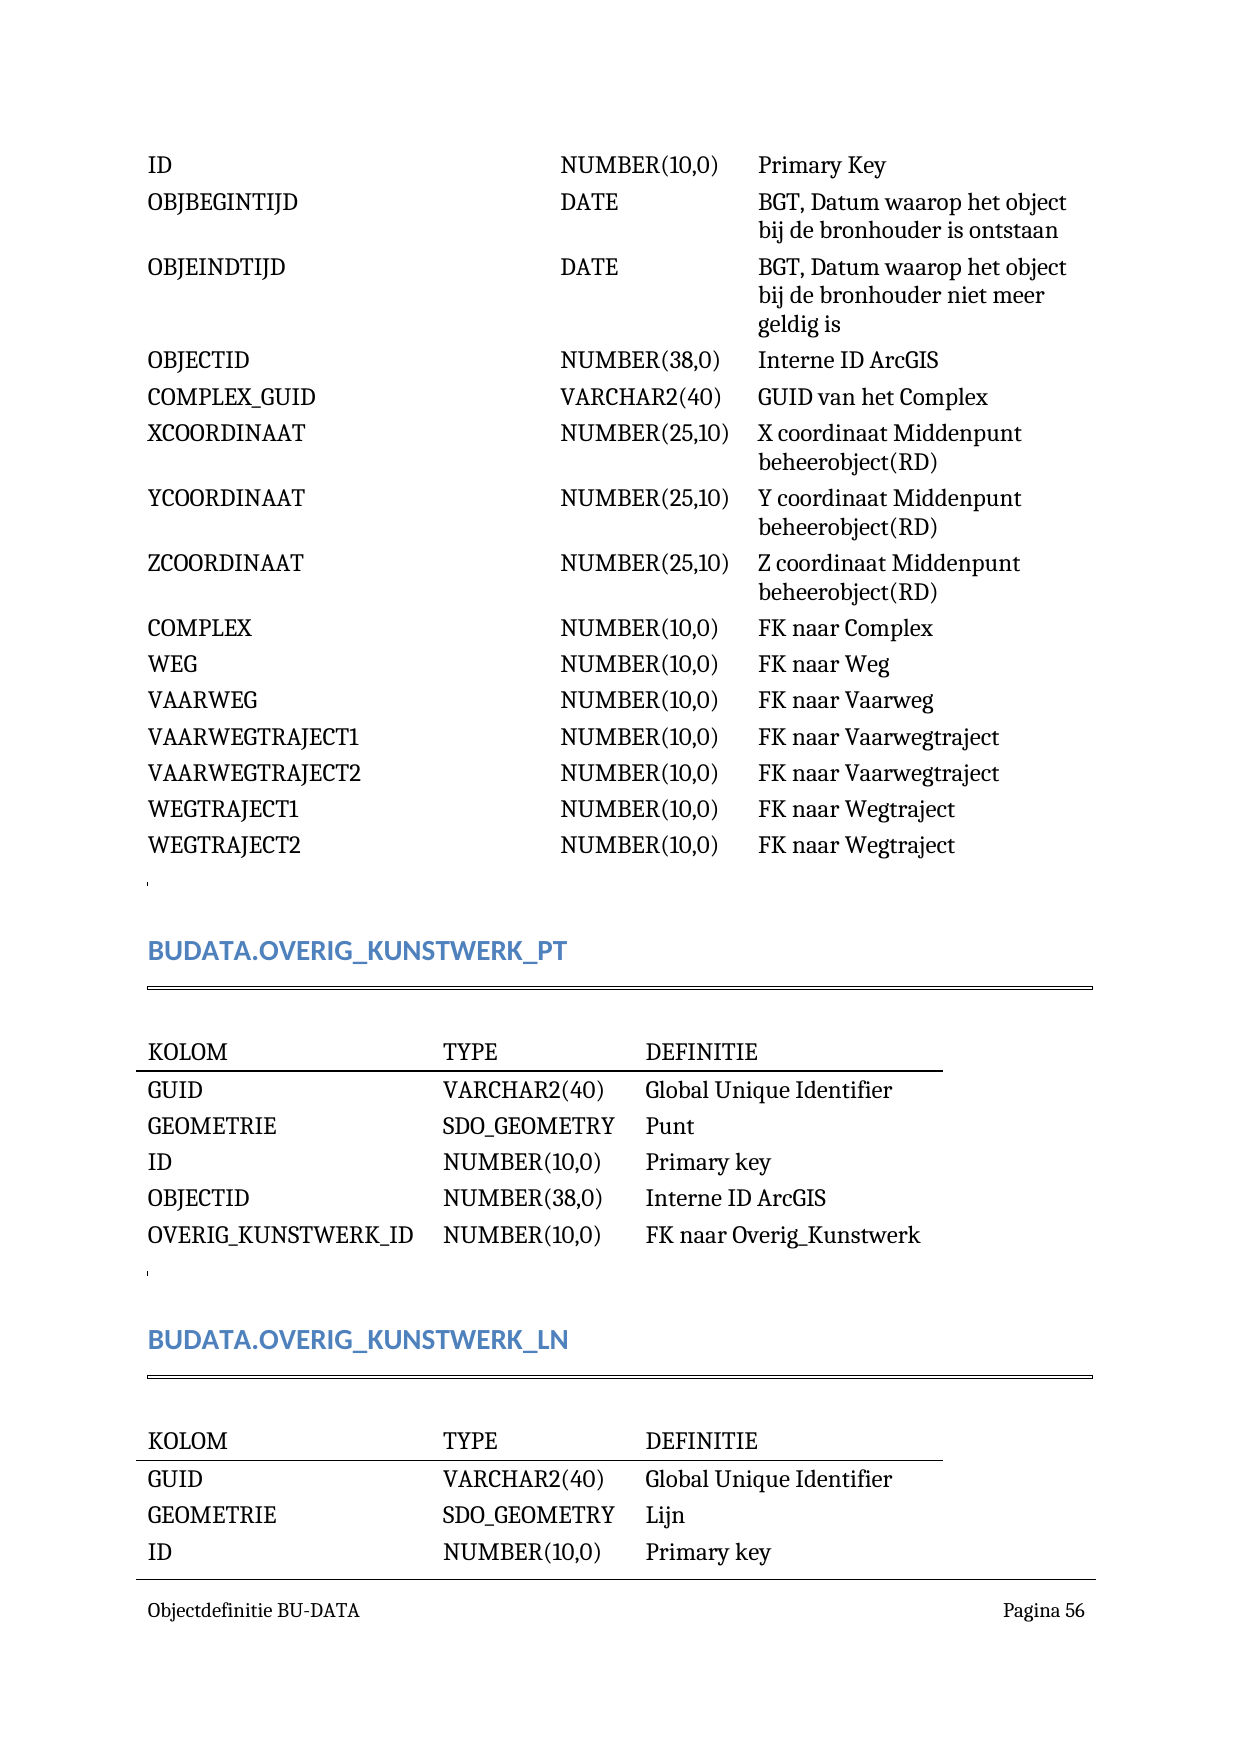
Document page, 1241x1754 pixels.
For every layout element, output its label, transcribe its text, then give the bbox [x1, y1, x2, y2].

subtitle BUDATA.OVERIG_KUNSTWERK_LN [148, 1321, 1093, 1357]
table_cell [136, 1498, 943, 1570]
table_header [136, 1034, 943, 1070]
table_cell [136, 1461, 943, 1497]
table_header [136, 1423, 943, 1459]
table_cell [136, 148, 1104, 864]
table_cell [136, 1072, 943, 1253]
subtitle BUDATA.OVERIG_KUNSTWERK_PT [148, 932, 1093, 968]
